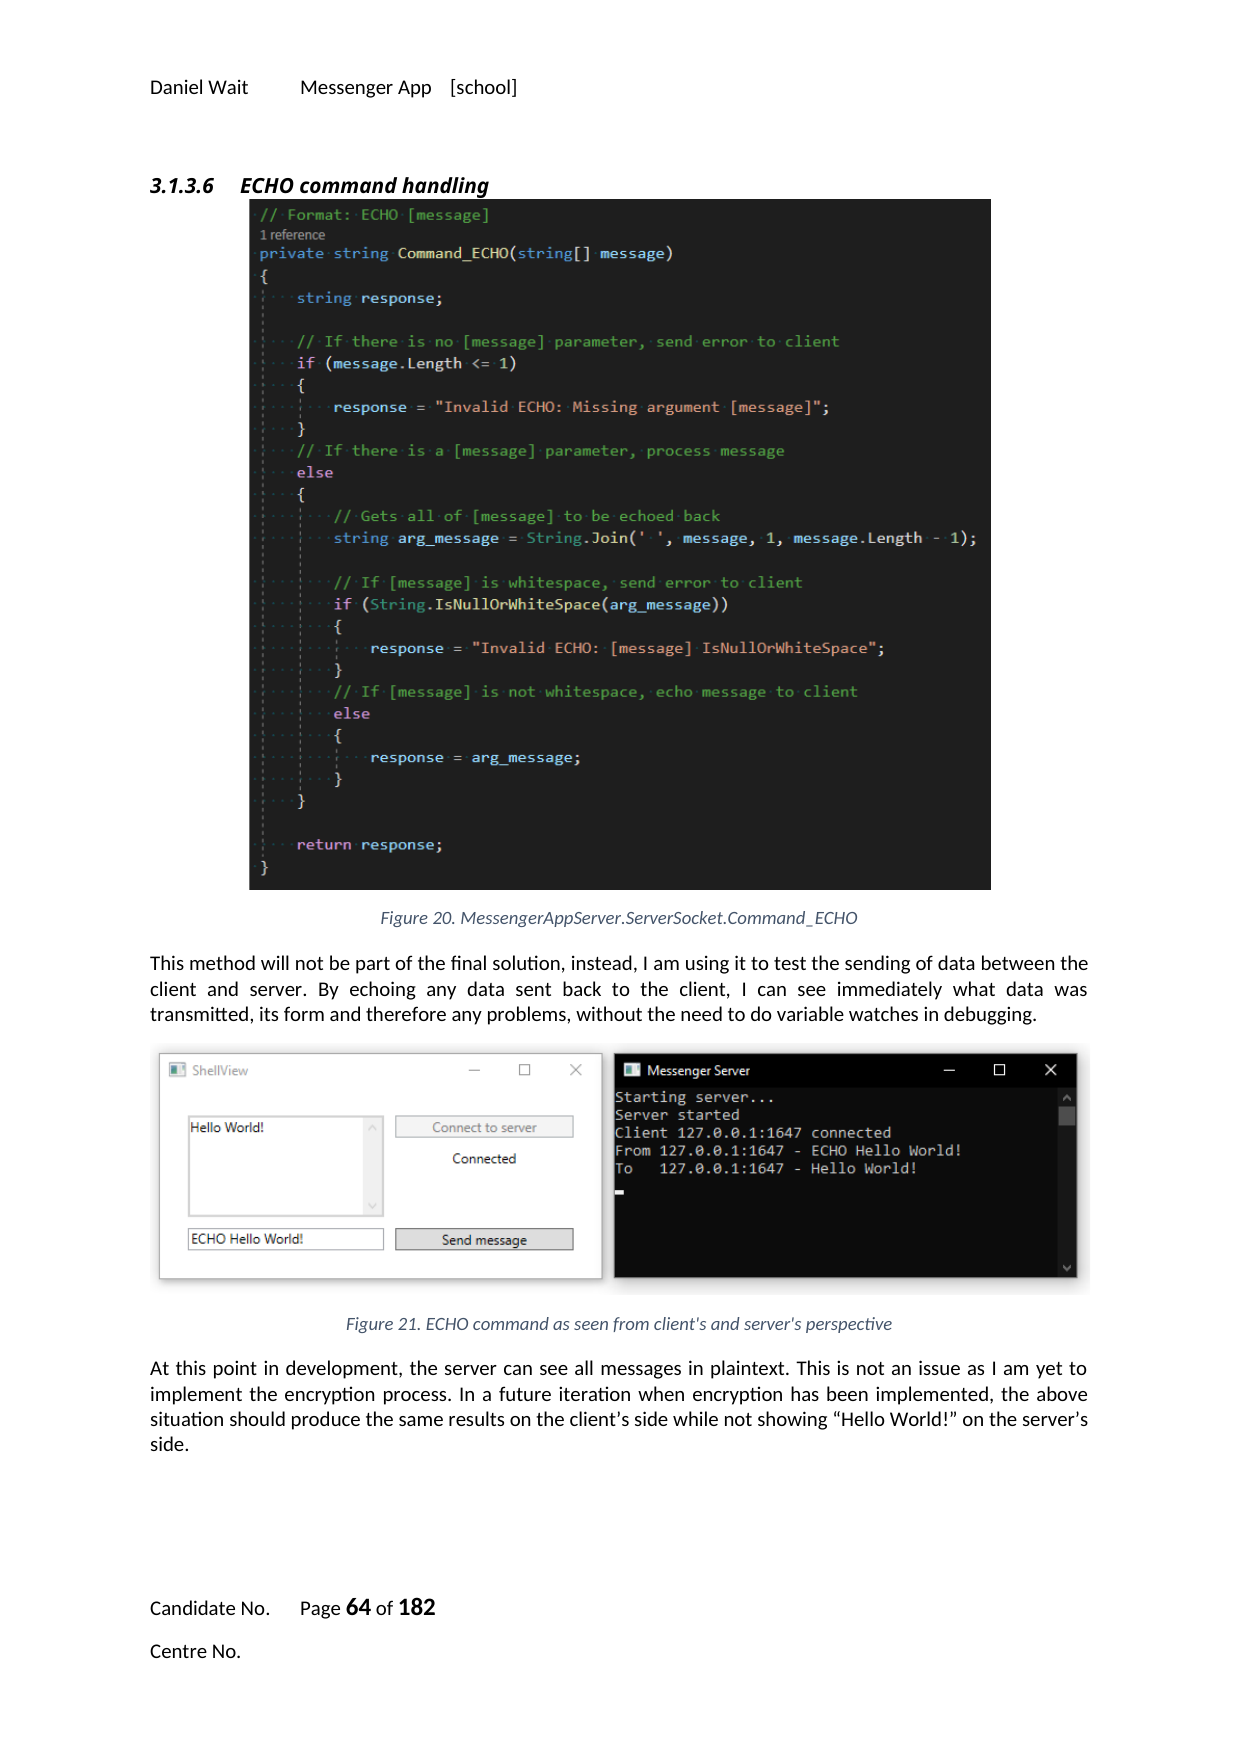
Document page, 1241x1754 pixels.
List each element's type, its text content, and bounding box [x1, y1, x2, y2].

text Figure 21. ECHO command as seen from client's and server's perspective [150, 1312, 1090, 1334]
subtitle ECHO command handling [150, 171, 1090, 199]
picture [249, 199, 991, 890]
picture [150, 1043, 1091, 1295]
text This method will not be part of the final solution, instead, I am using it to test the sending of data between the client and server. By echoing any data sent back to the client, I can see immediately what data was transmitted, its form and therefore any problems, without the need to do variable watches in debugging. [150, 950, 1090, 1027]
text At this point in development, the server can see all messages in plaintext. This is not an issue as I am yet to implement the encryption process. In a future iteration when encryption has been implemented, the above situation should produce the same results on the client’s side while not showing “Hello World!” on the server’s side. [150, 1355, 1090, 1457]
text Figure 20. MessengerAppServer.ServerSocket.Command_ECHO [150, 907, 1090, 929]
